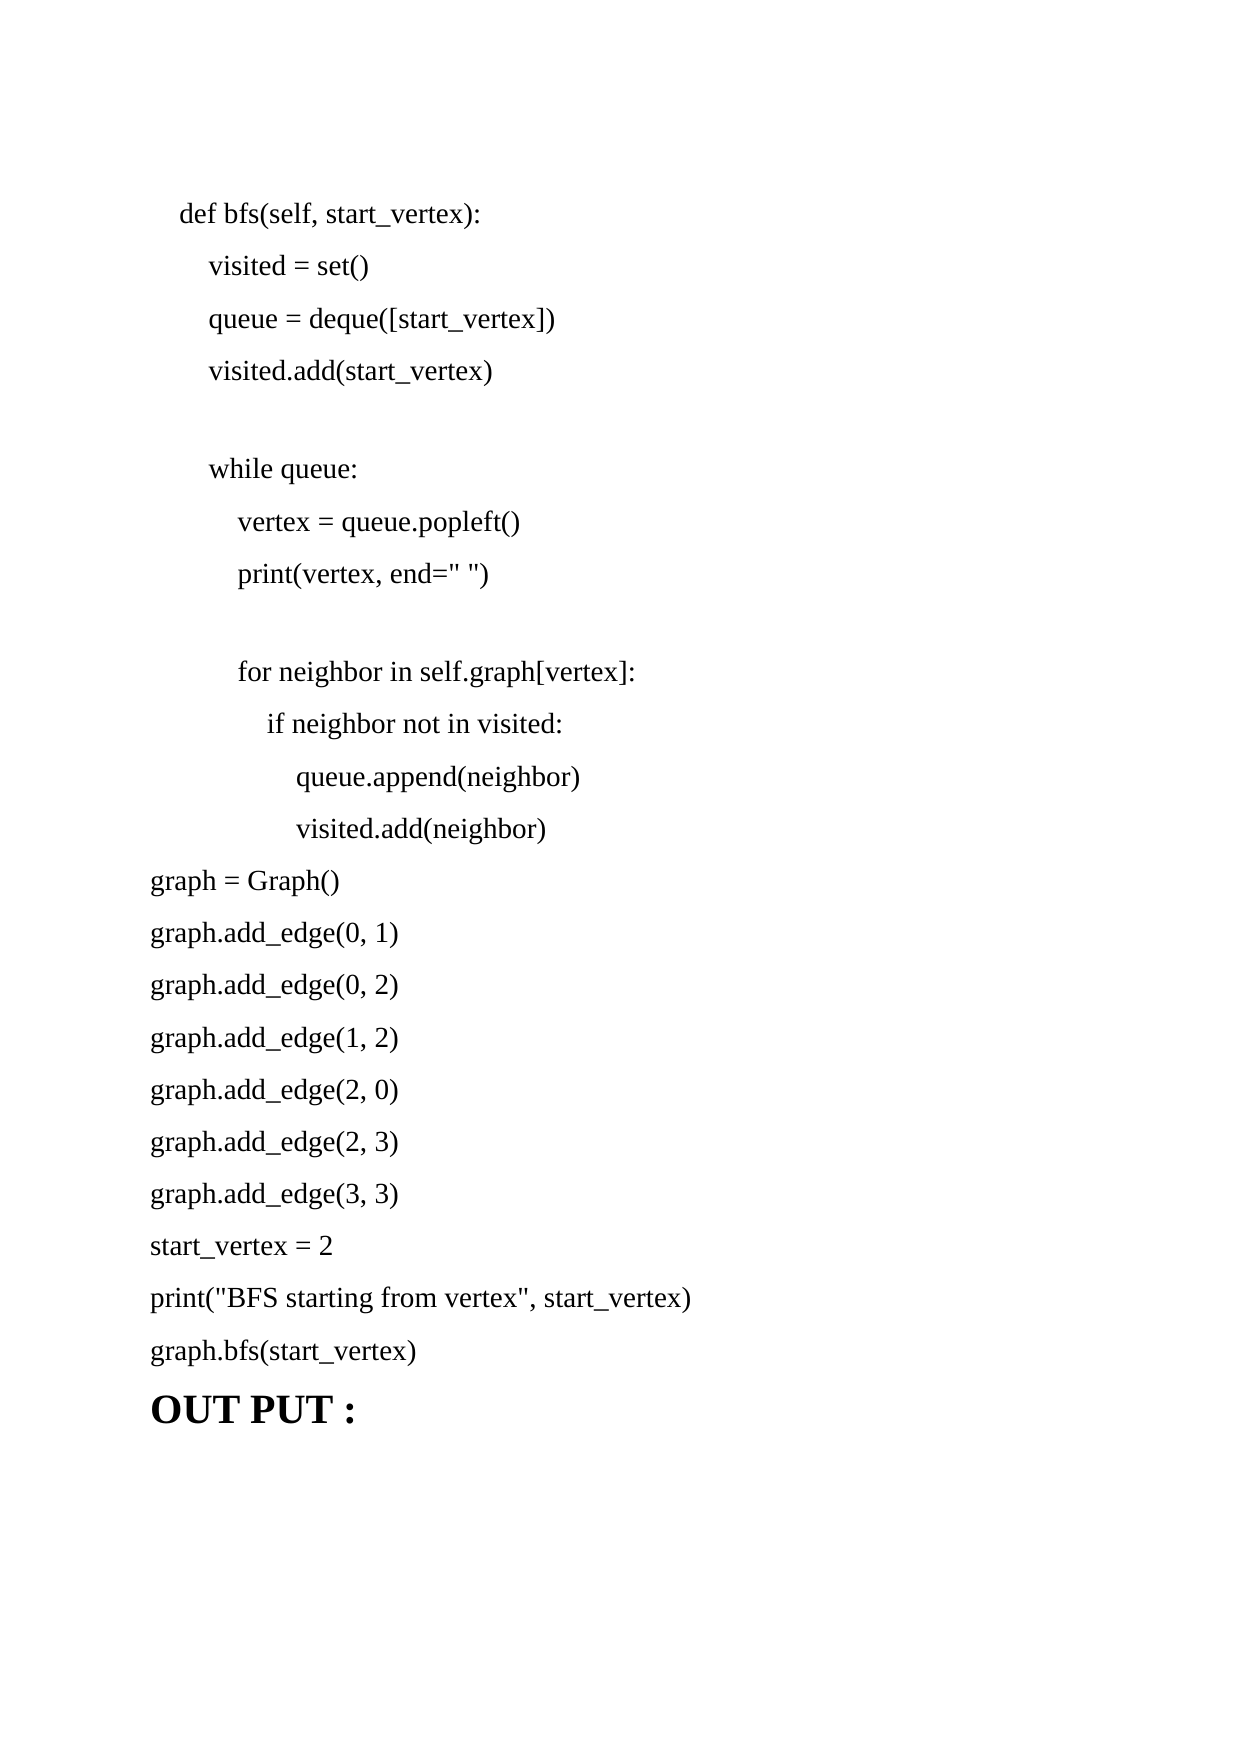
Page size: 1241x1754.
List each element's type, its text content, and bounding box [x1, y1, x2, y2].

text graph.add_edge(0, 2) [150, 967, 1090, 1001]
text graph.add_edge(2, 3) [150, 1124, 1090, 1158]
text visited = set() [150, 248, 1090, 282]
text graph.add_edge(2, 0) [150, 1072, 1090, 1105]
text queue.append(neighbor) [150, 759, 1090, 792]
text graph.add_edge(0, 1) [150, 915, 1090, 949]
text visited.add(start_vertex) [150, 353, 1090, 386]
text for neighbor in self.graph[vertex]: [150, 654, 1090, 688]
text visited.add(neighbor) [150, 811, 1090, 844]
text print("BFS starting from vertex", start_vertex) [150, 1281, 1090, 1314]
text queue = deque([start_vertex]) [150, 301, 1090, 334]
text vertex = queue.popleft() [150, 504, 1090, 537]
text graph.add_edge(1, 2) [150, 1020, 1090, 1053]
text graph.add_edge(3, 3) [150, 1176, 1090, 1210]
text print(vertex, end=" ") [150, 556, 1090, 589]
text start_vertex = 2 [150, 1228, 1090, 1262]
text graph = Graph() [150, 863, 1090, 897]
text if neighbor not in visited: [150, 707, 1090, 740]
text while queue: [150, 451, 1090, 485]
text graph.bfs(start_vertex) [150, 1333, 1090, 1366]
text def bfs(self, start_vertex): [150, 196, 1090, 230]
text OUT PUT : [150, 1385, 1090, 1433]
